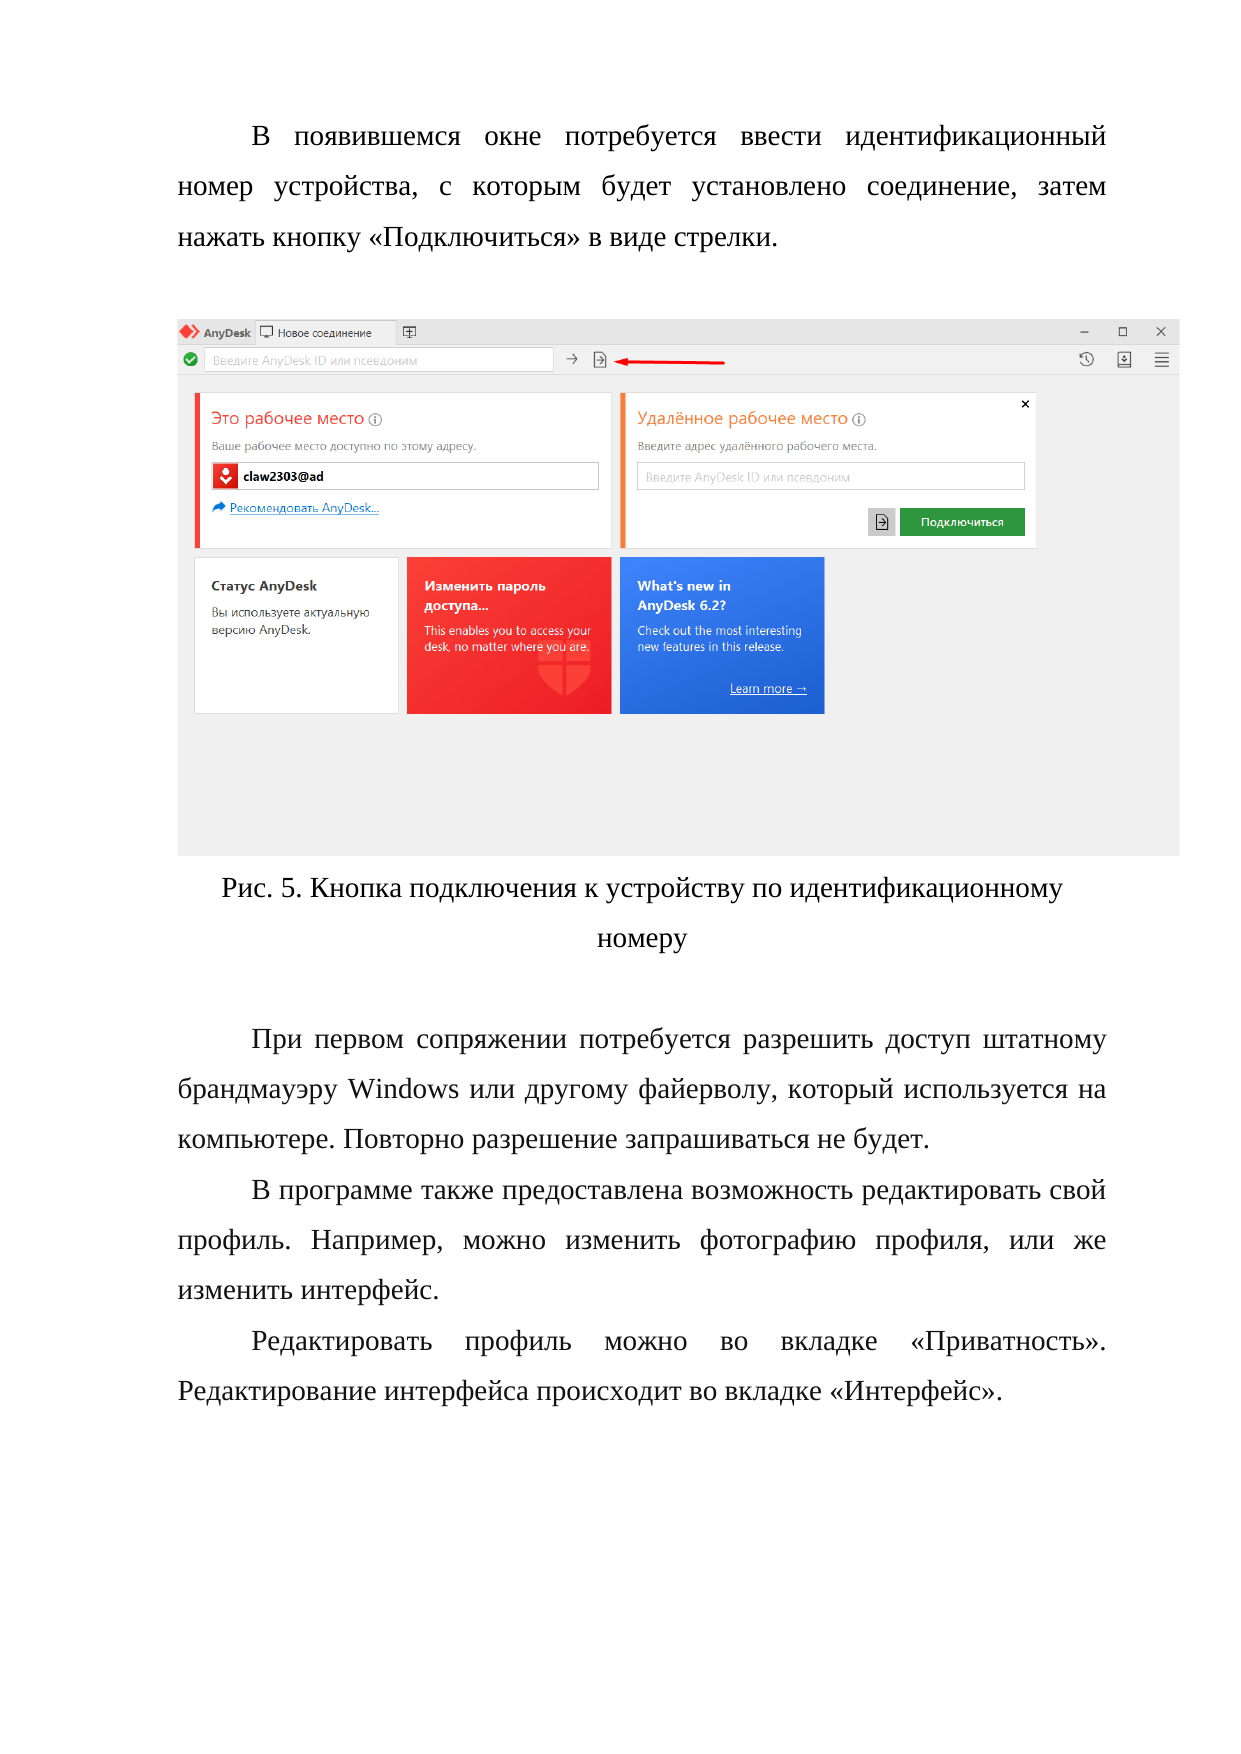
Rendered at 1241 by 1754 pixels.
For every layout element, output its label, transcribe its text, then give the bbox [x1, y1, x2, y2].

picture [177, 319, 1180, 856]
text При первом сопряжении потребуется разрешить доступ штатному брандмауэру Windows или другому файерволу, который используется на компьютере. Повторно разрешение запрашиваться не будет. [177, 1021, 1107, 1071]
text В появившемся окне потребуется ввести идентификационный номер устройства, с которым будет установлено соединение, затем нажать кнопку «Подключиться» в виде стрелки. [177, 118, 1107, 252]
text Рис. 5. Кнопка подключения к устройству по идентификационному номеру [177, 870, 1107, 954]
text При первом сопряжении потребуется разрешить доступ штатному брандмауэру Windows или другому файерволу, который используется на компьютере. Повторно разрешение запрашиваться не будет. [177, 1105, 1107, 1155]
text В программе также предоставлена возможность редактировать свой профиль. Например, можно изменить фотографию профиля, или же изменить интерфейс. [177, 1172, 1107, 1222]
text Редактировать профиль можно во вкладке «Приватность». Редактирование интерфейса происходит во вкладке «Интерфейс». [177, 1323, 1107, 1407]
text В программе также предоставлена возможность редактировать свой профиль. Например, можно изменить фотографию профиля, или же изменить интерфейс. [177, 1256, 1107, 1306]
